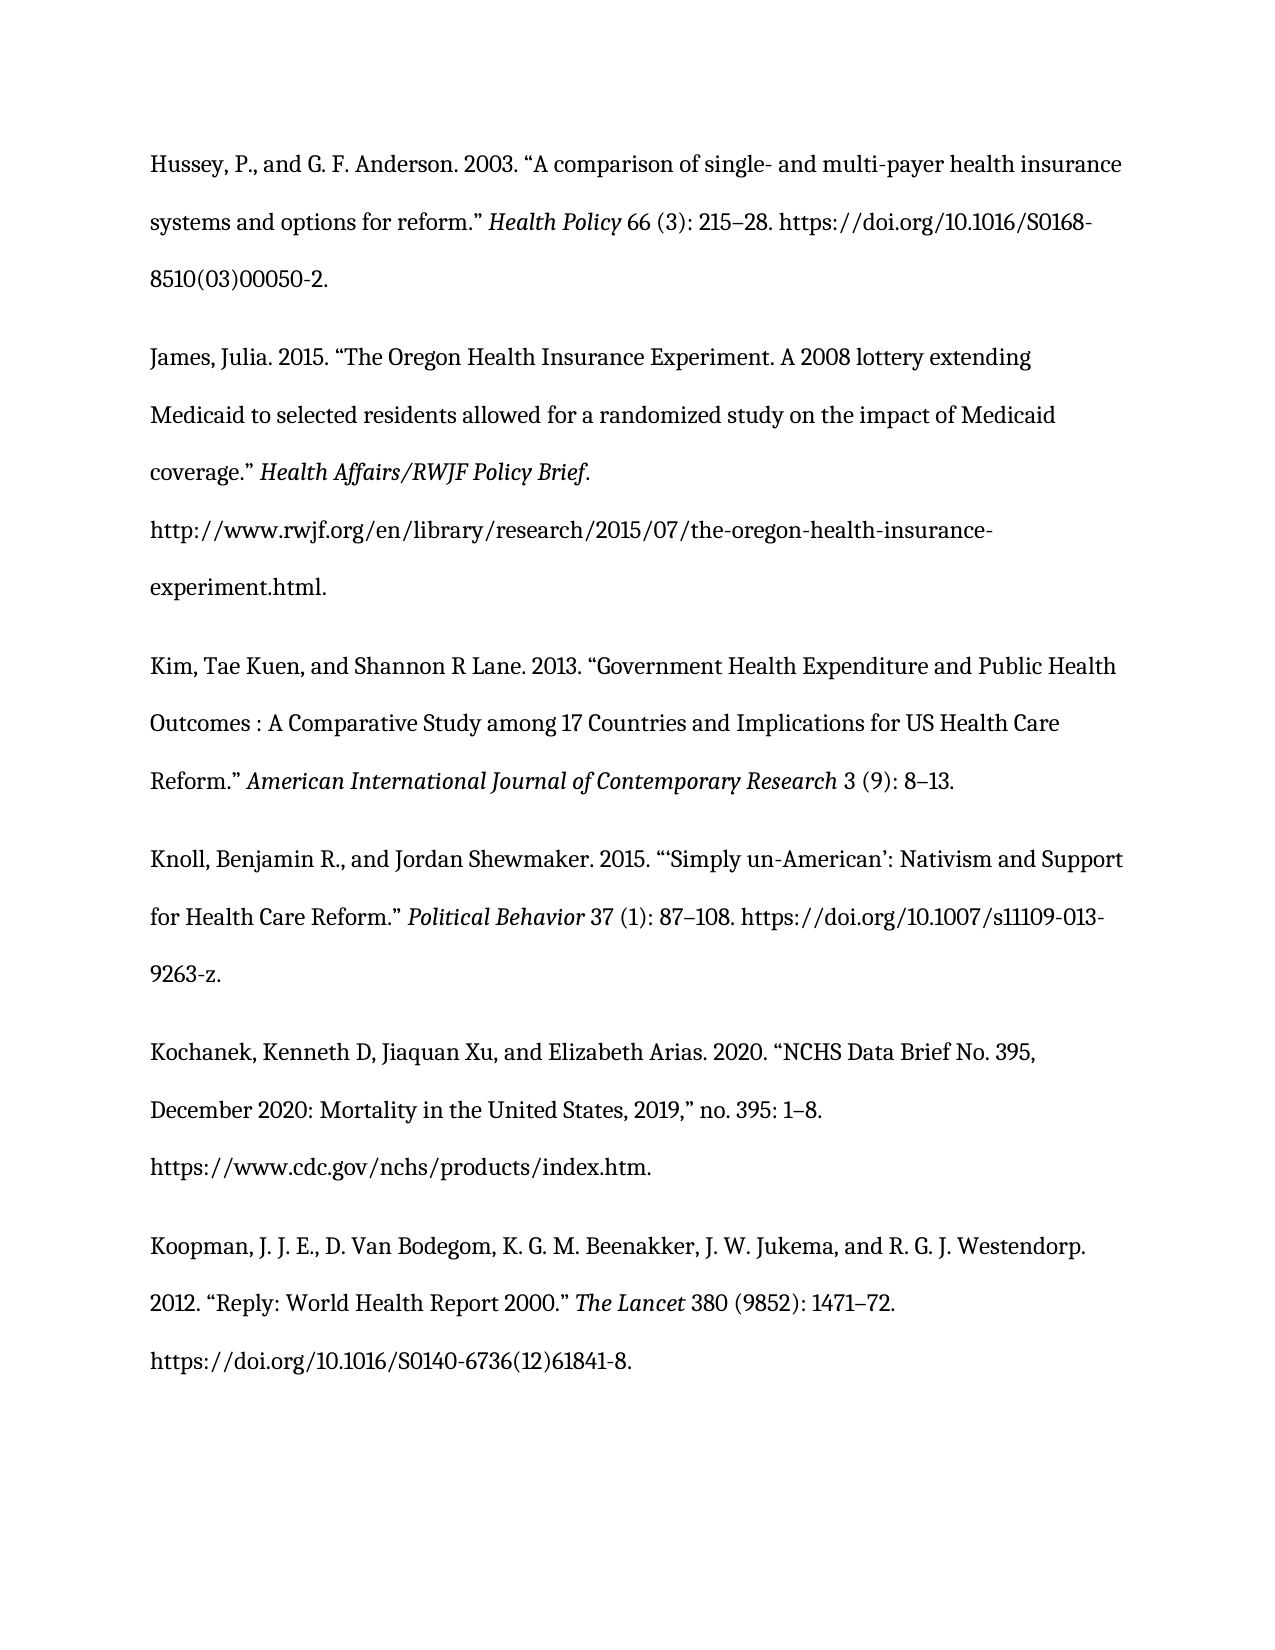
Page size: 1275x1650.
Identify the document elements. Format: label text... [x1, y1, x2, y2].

text Kochanek, Kenneth D, Jiaquan Xu, and Elizabeth Arias. 2020. “NCHS Data Brief No. 395, December 2020: Mortality in the United States, 2019,” no. 395: 1–8. https://www.cdc.gov/nchs/products/index.htm. [150, 1038, 1125, 1182]
text James, Julia. 2015. “The Oregon Health Insurance Experiment. A 2008 lottery extending Medicaid to selected residents allowed for a randomized study on the impact of Medicaid coverage.” Health Affairs/RWJF Policy Brief. http://www.rwjf.org/en/library/research/2015/07/the-oregon-health-insurance-experiment.html. [150, 343, 1125, 602]
text Koopman, J. J. E., D. Van Bodegom, K. G. M. Beenakker, J. W. Jukema, and R. G. J. Westendorp. 2012. “Reply: World Health Report 2000.” The Lancet 380 (9852): 1471–72. https://doi.org/10.1016/S0140-6736(12)61841-8. [150, 1232, 1125, 1375]
text Hussey, P., and G. F. Anderson. 2003. “A comparison of single- and multi-payer health insurance systems and options for reform.” Health Policy 66 (3): 215–28. https://doi.org/10.1016/S0168-8510(03)00050-2. [150, 150, 1125, 294]
text Kim, Tae Kuen, and Shannon R Lane. 2013. “Government Health Expenditure and Public Health Outcomes : A Comparative Study among 17 Countries and Implications for US Health Care Reform.” American International Journal of Contemporary Research 3 (9): 8–13. [150, 652, 1125, 795]
text Knoll, Benjamin R., and Jordan Shewmaker. 2015. “‘Simply un-American’: Nativism and Support for Health Care Reform.” Political Behavior 37 (1): 87–108. https://doi.org/10.1007/s11109-013-9263-z. [150, 845, 1125, 989]
